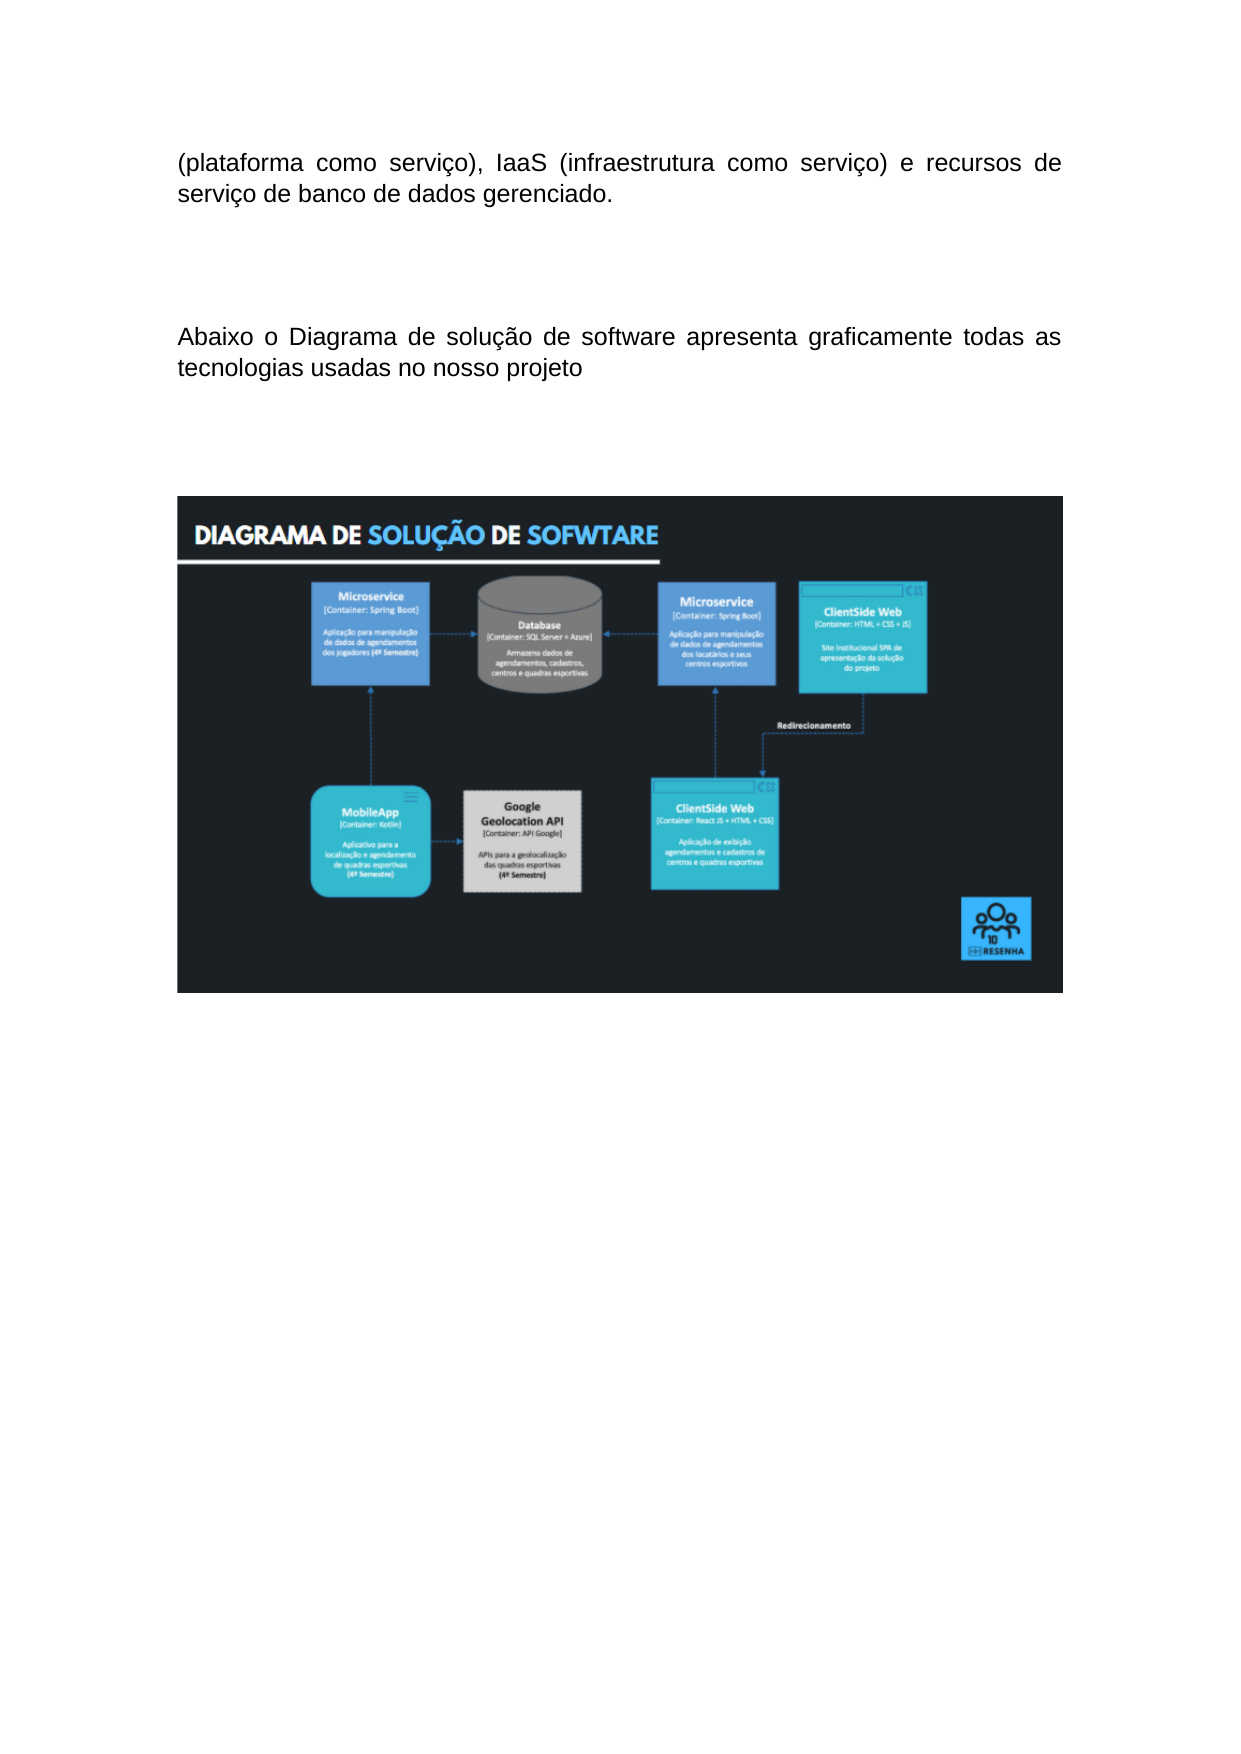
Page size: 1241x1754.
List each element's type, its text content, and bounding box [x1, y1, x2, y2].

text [177, 148, 1063, 207]
picture [177, 496, 1063, 993]
text Abaixo o Diagrama de solução de software apresenta graficamente todas as tecnologias usadas no nosso projeto [177, 322, 1063, 382]
